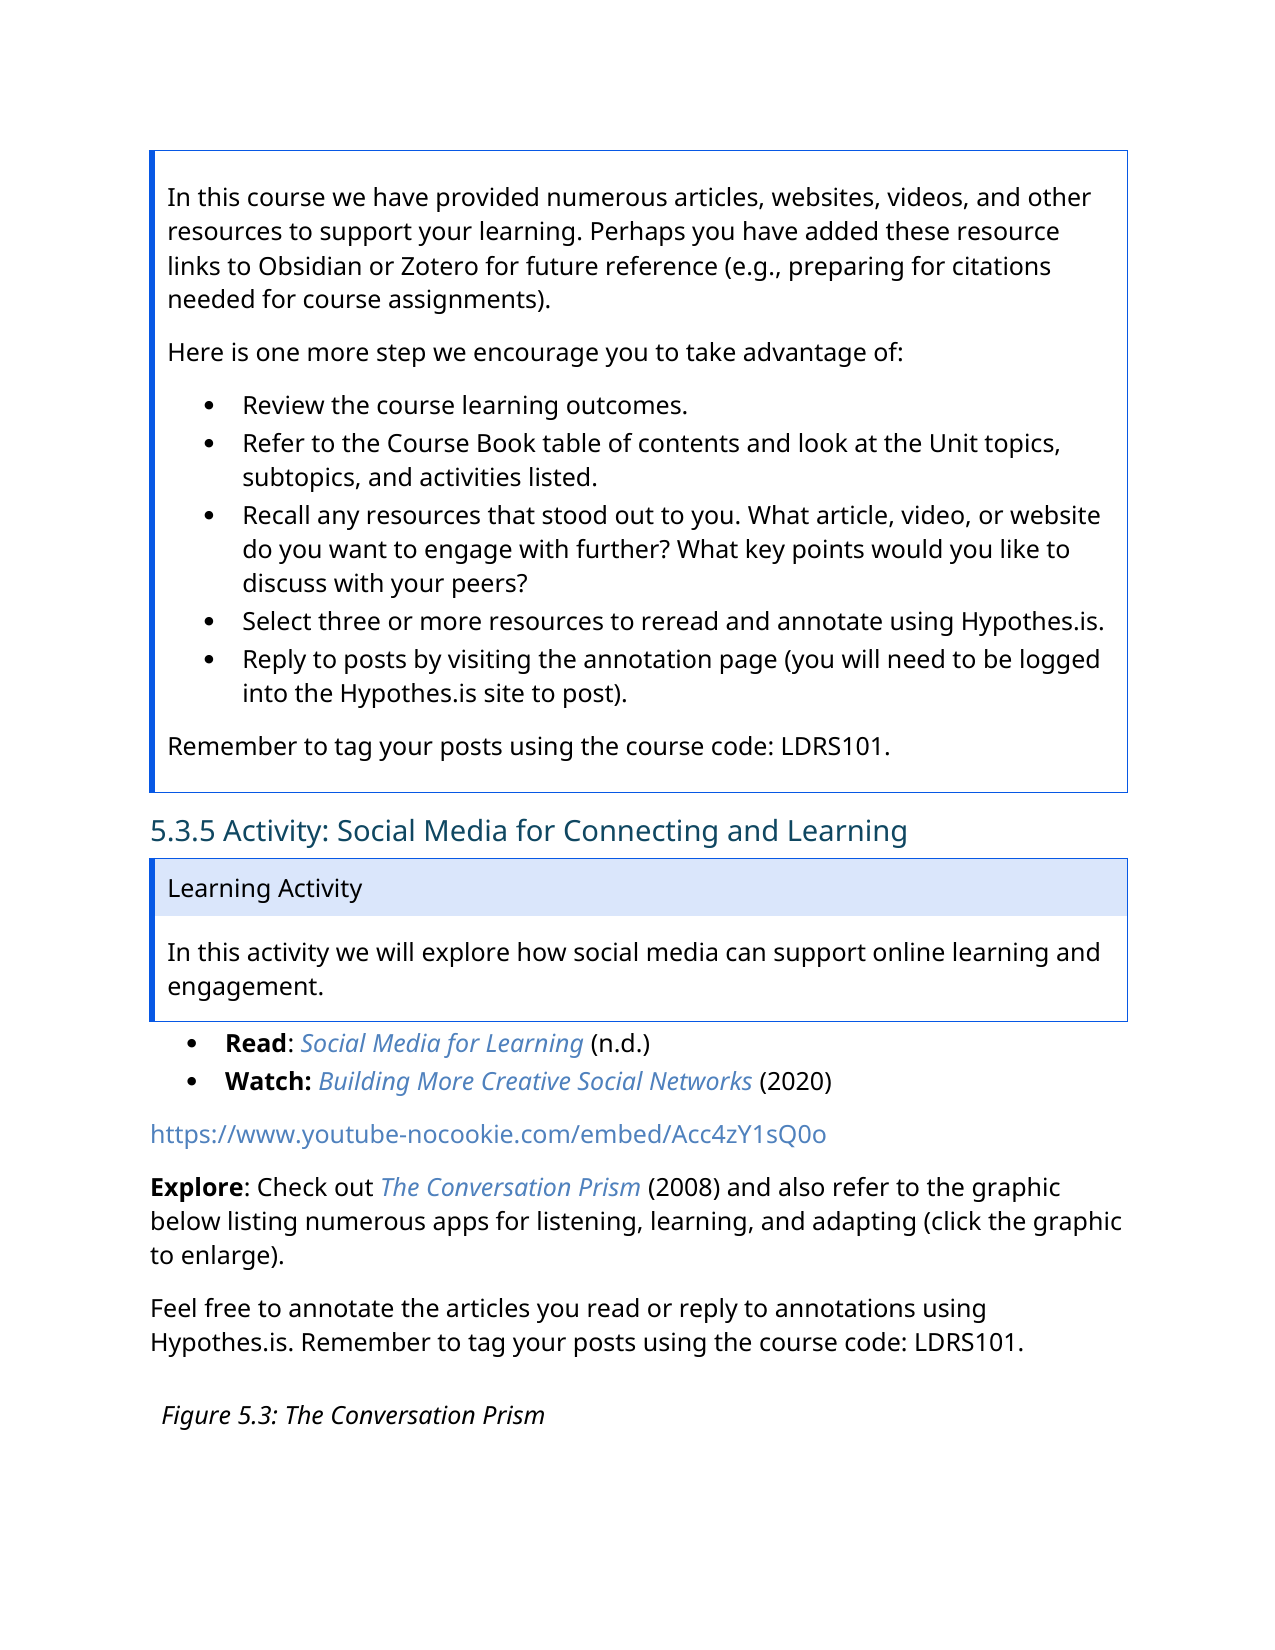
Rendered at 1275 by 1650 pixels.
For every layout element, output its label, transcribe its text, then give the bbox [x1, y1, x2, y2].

table_header Learning Activity [155, 859, 1127, 916]
table_cell In this course we have provided numerous articles, websites, videos, and other resources to support your learning. Perhaps you have added these resource links to Obsidian or Zotero for future reference (e.g., preparing for citations needed for course assignments). Here is one more step we encourage you to take advantage of: Review the course learning outcomes. Refer to the Course Book table of contents and look at the Unit topics, subtopics, and activities listed. Recall any resources that stood out to you. What article, video, or website do you want to engage with further? What key points would you like to discuss with your peers? Select three or more resources to reread and annotate using Hypothes.is. Reply to posts by visiting the annotation page (you will need to be logged into the Hypothes.is site to post). Remember to tag your posts using the course code: LDRS101. [155, 151, 1127, 792]
subtitle 5.3.5 Activity: Social Media for Connecting and Learning [150, 810, 1125, 849]
